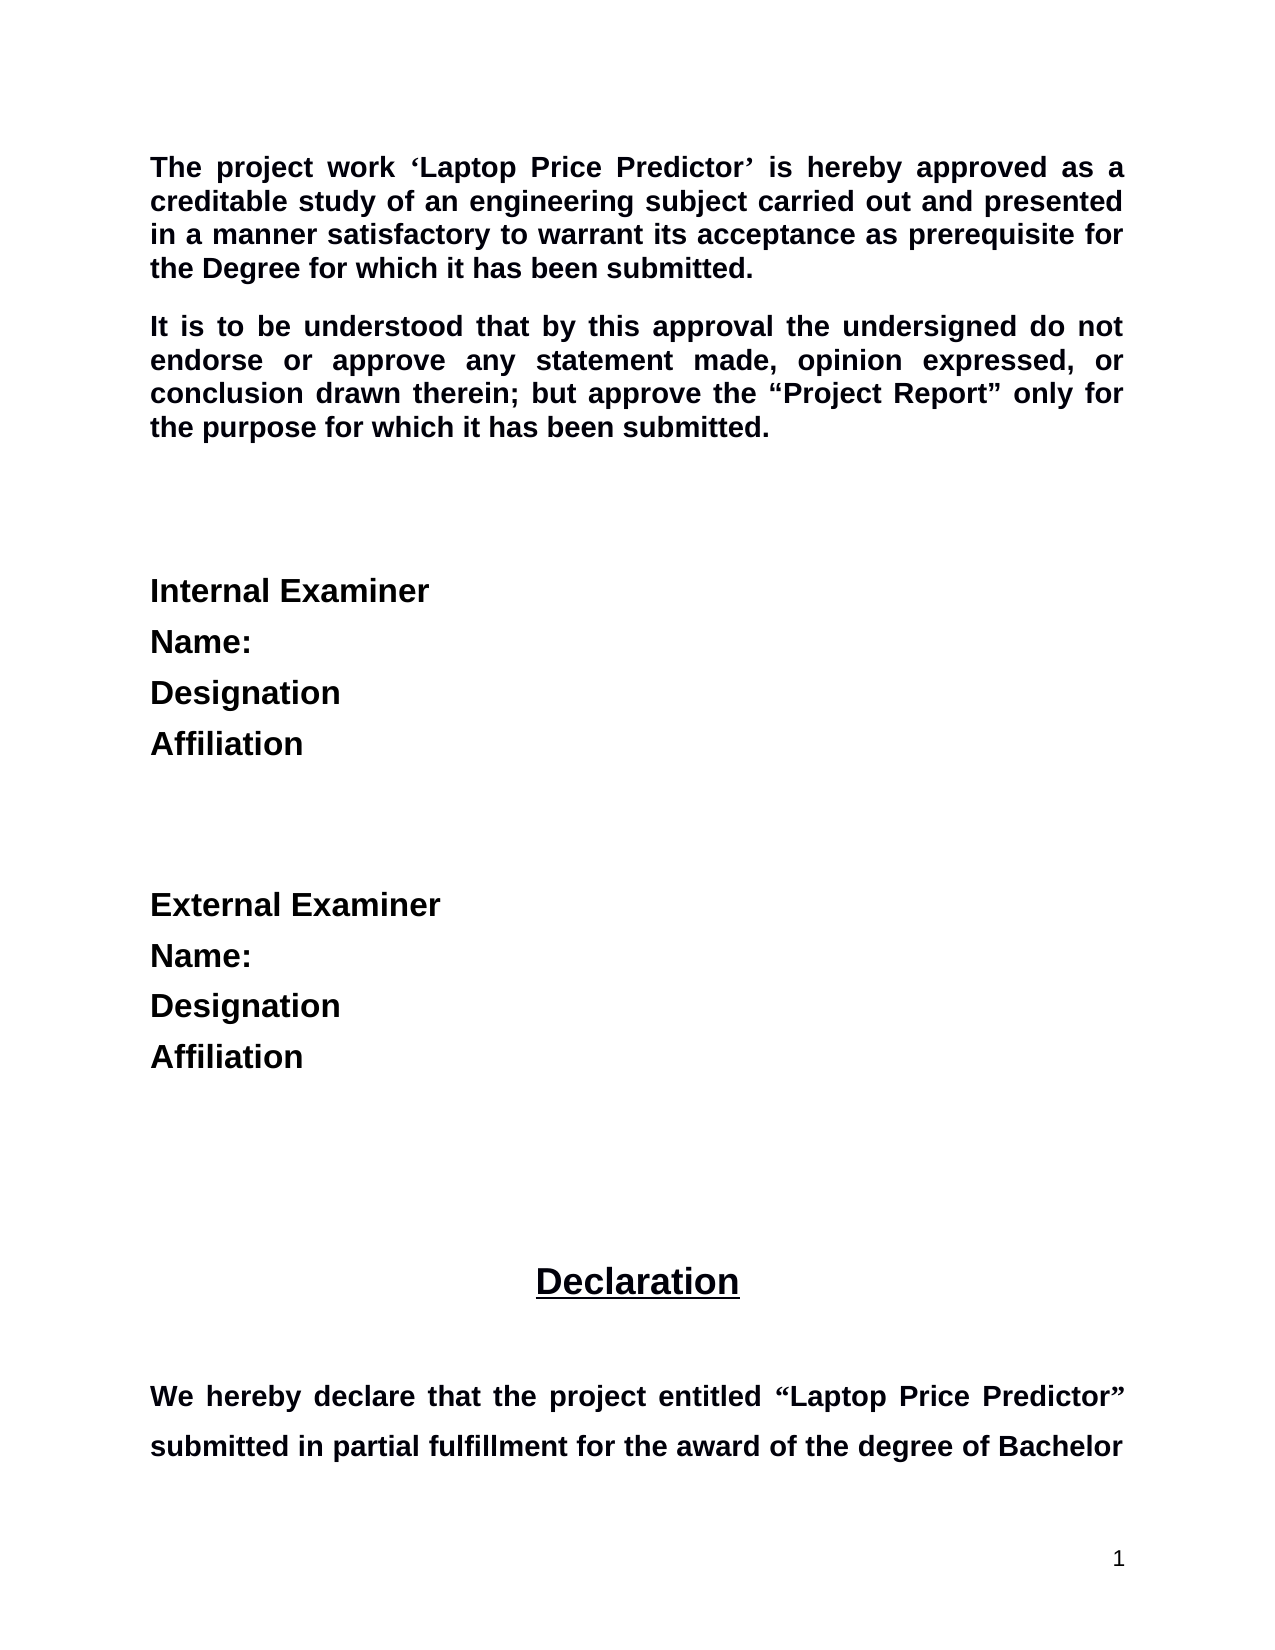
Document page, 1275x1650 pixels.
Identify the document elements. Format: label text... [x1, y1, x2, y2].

text Declaration [150, 1259, 1125, 1302]
text Designation [150, 986, 1125, 1025]
text External Examiner [150, 885, 1125, 923]
text The project work ‘Laptop Price Predictor’ is hereby approved as a creditable study of an engineering subject carried out and presented in a manner satisfactory to warrant its acceptance as prerequisite for the Degree for which it has been submitted. [150, 150, 1125, 284]
text Affiliation [150, 1037, 1125, 1076]
text It is to be understood that by this approval the undersigned do not endorse or approve any statement made, opinion expressed, or conclusion drawn therein; but approve the “Project Report” only for the purpose for which it has been submitted. [150, 309, 1125, 443]
text Internal Examiner [150, 571, 1125, 609]
text Name: [150, 622, 1125, 660]
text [150, 1379, 1125, 1463]
text Affiliation [150, 724, 1125, 762]
text Designation [150, 673, 1125, 711]
text Name: [150, 936, 1125, 974]
